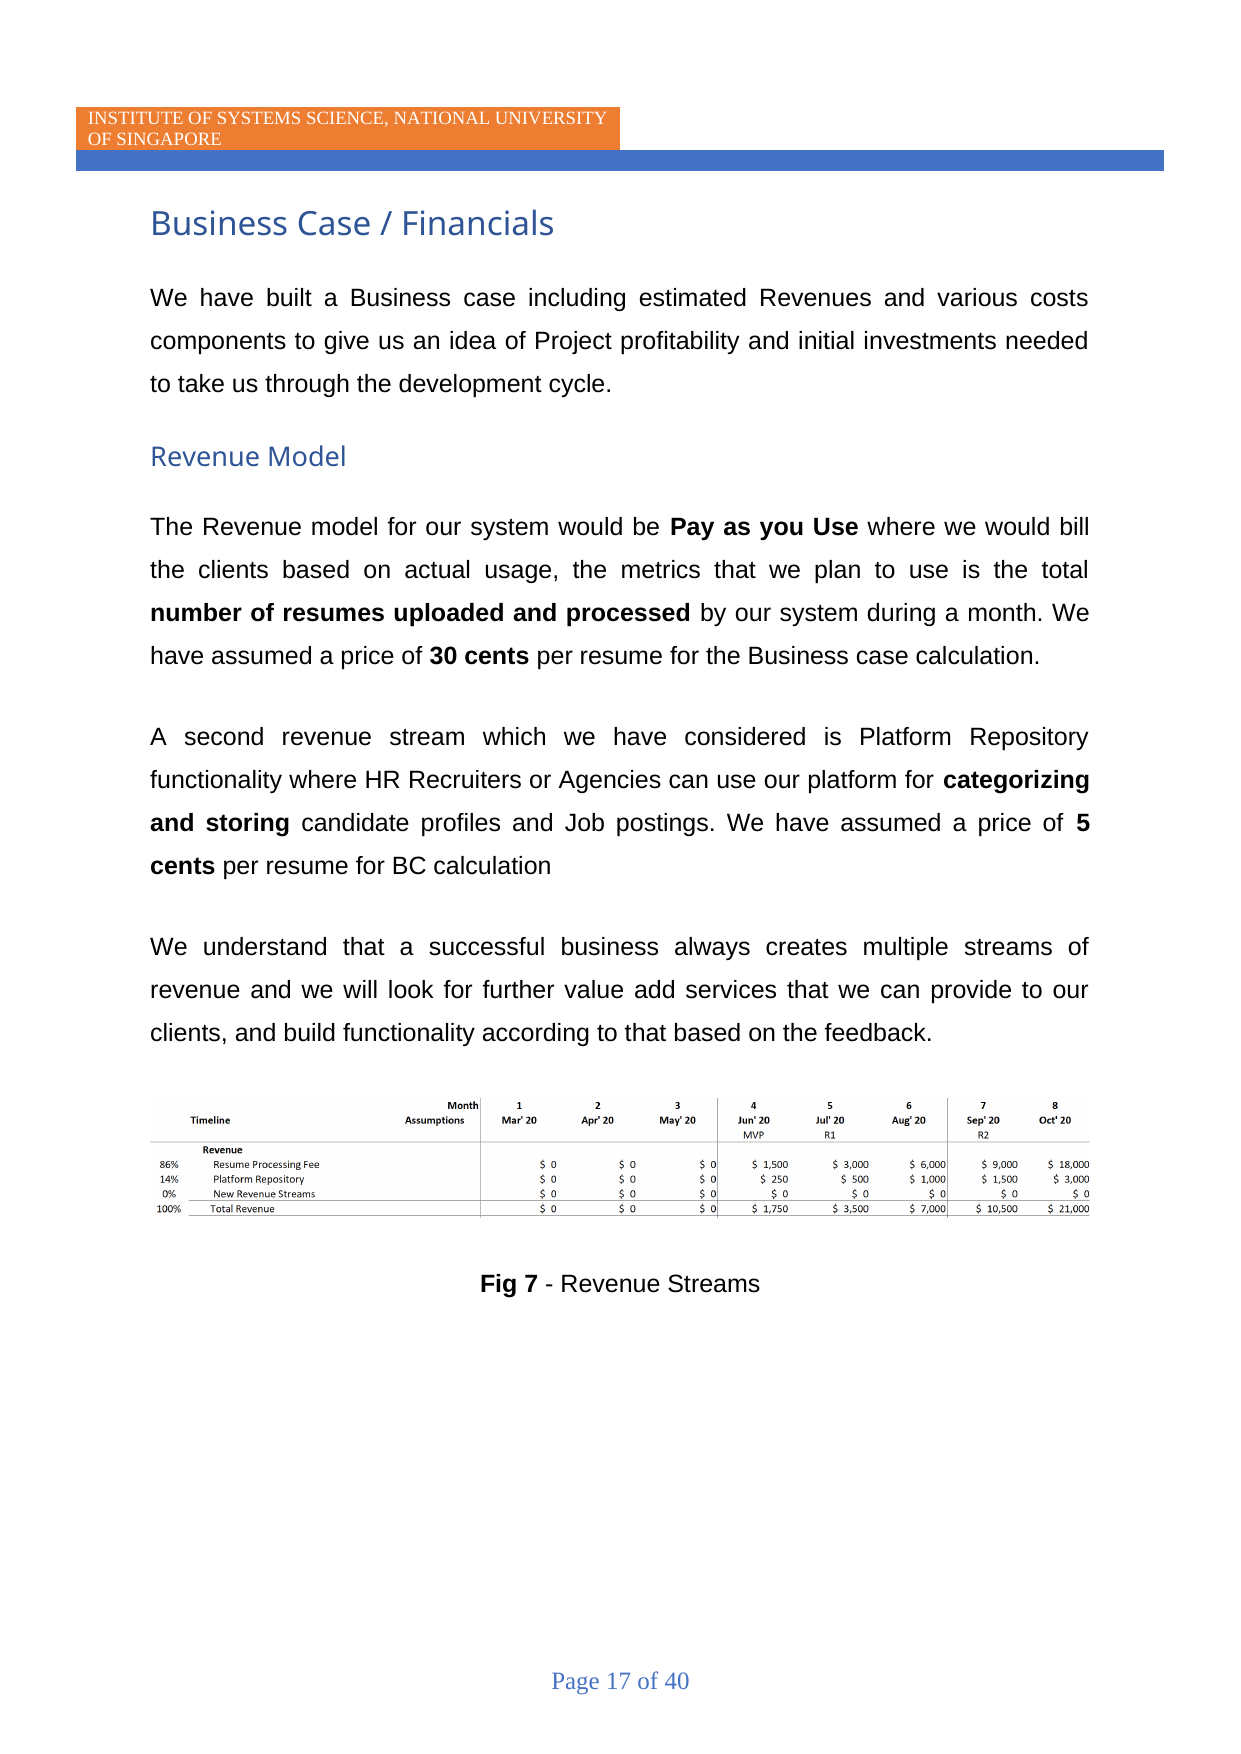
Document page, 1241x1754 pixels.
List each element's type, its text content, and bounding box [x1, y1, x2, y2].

picture [150, 1098, 1090, 1218]
text The Revenue model for our system would be Pay as you Use where we would bill the clients based on actual usage, the metrics that we plan to use is the total number of resumes uploaded and processed by our system during a month. We have assumed a price of 30 cents per resume for the Business case calculation. [150, 512, 1090, 670]
subtitle Revenue Model [150, 437, 1090, 474]
text A second revenue stream which we have considered is Platform Repository functionality where HR Recruiters or Agencies can use our platform for categorizing and storing candidate profiles and Job postings. We have assumed a price of 5 cents per resume for BC calculation [150, 722, 1090, 880]
text We have built a Business case including estimated Revenues and various costs components to give us an idea of Project profitability and initial investments needed to take us through the development cycle. [150, 283, 1090, 398]
subtitle Business Case / Financials [150, 200, 1090, 245]
text Fig 7 - Revenue Streams [150, 1269, 1090, 1298]
text We understand that a successful business always creates multiple streams of revenue and we will look for further value add services that we can provide to our clients, and build functionality according to that based on the feedback. [150, 932, 1090, 1047]
